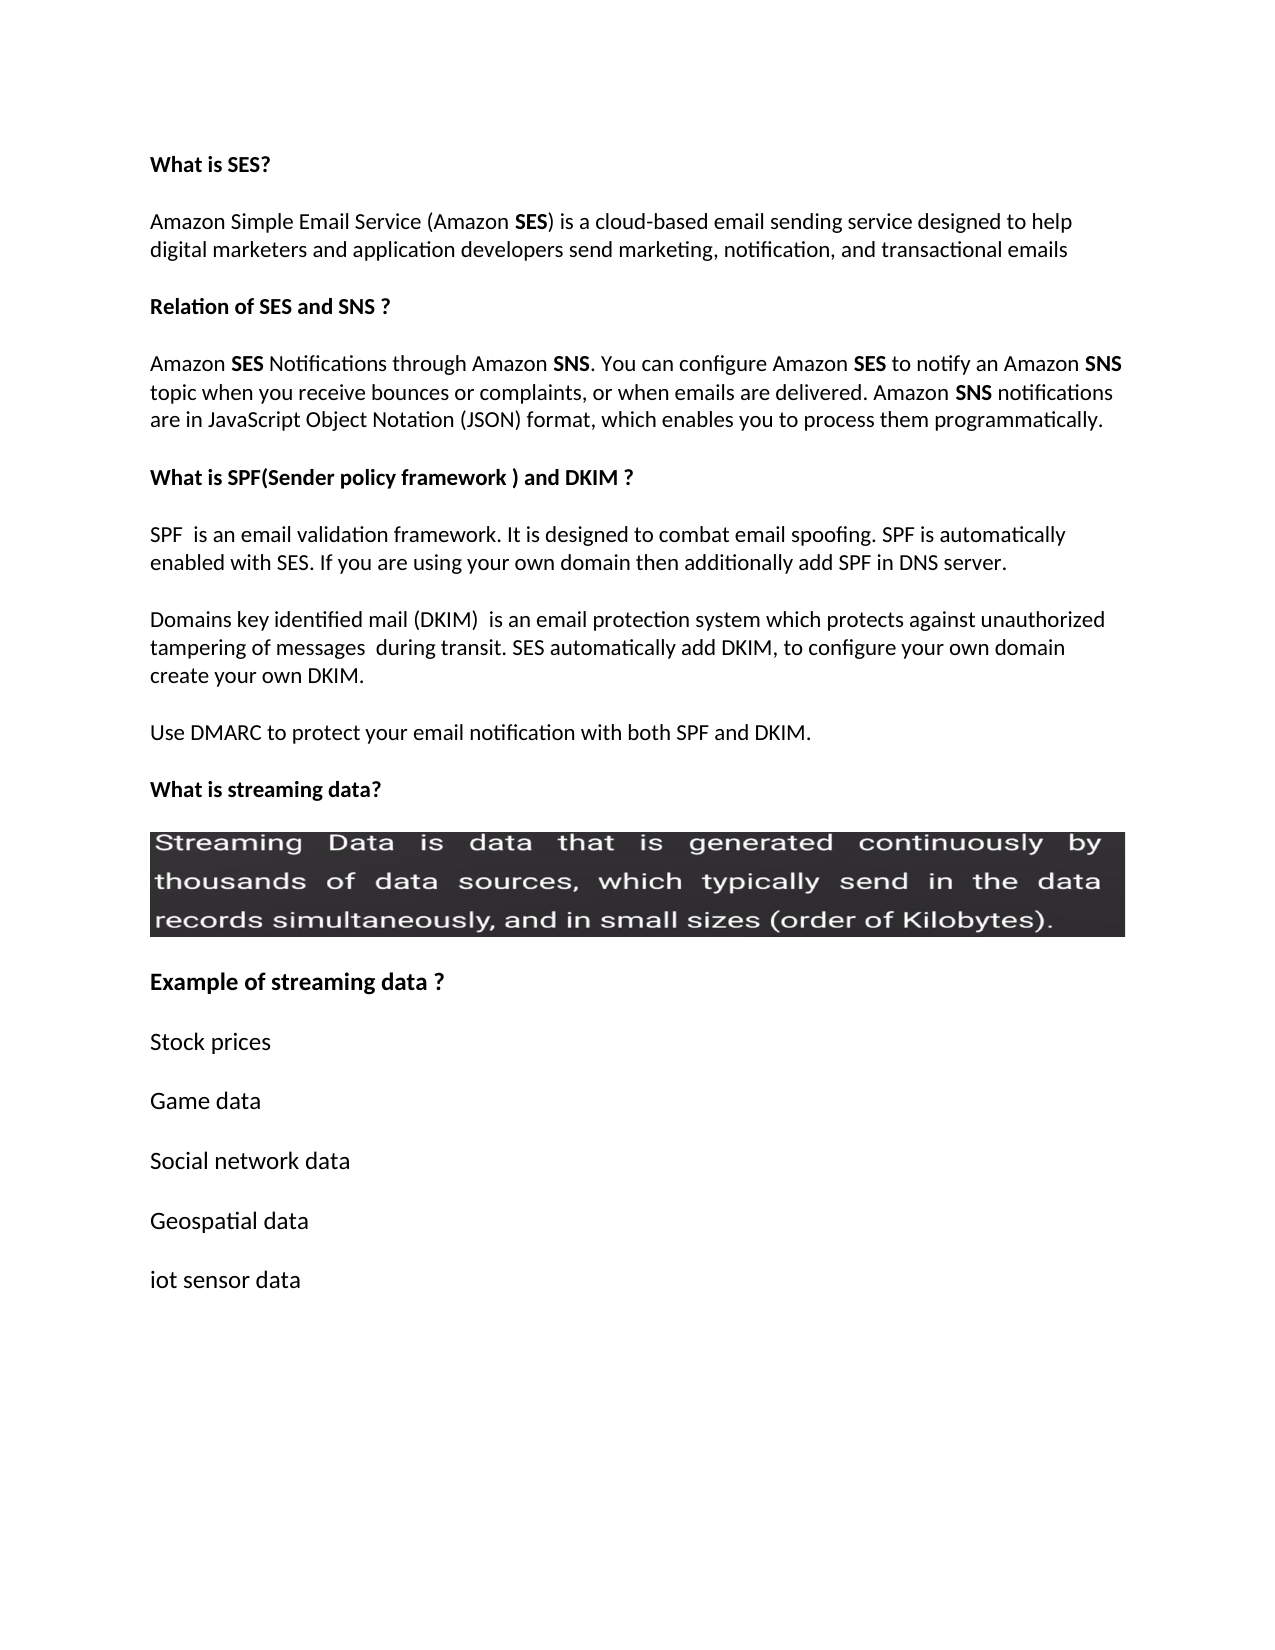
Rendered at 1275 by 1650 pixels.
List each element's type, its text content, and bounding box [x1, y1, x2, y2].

text iot sensor data [150, 1264, 1125, 1295]
text Use DMARC to protect your email notification with both SPF and DKIM. [150, 718, 1125, 746]
text Social network data [150, 1145, 1125, 1176]
text Geospatial data [150, 1205, 1125, 1235]
text What is streaming data? [150, 776, 1125, 804]
text Domains key identified mail (DKIM) is an email protection system which protects against unauthorized tampering of messages during transit. SES automatically add DKIM, to configure your own domain create your own DKIM. [150, 605, 1125, 689]
text Amazon SES Notifications through Amazon SNS. You can configure Amazon SES to notify an Amazon SNS topic when you receive bounces or complaints, or when emails are delivered. Amazon SNS notifications are in JavaScript Object Notation (JSON) format, which enables you to process them programmatically. [150, 349, 1125, 434]
text SPF is an email validation framework. It is designed to combat email spoofing. SPF is automatically enabled with SES. If you are using your own domain then additionally add SPF in DNS server. [150, 520, 1125, 576]
text What is SES? [150, 150, 1125, 178]
picture [150, 832, 1125, 937]
text What is SPF(Sender policy framework ) and DKIM ? [150, 463, 1125, 491]
text Amazon Simple Email Service (Amazon SES) is a cloud-based email sending service designed to help digital marketers and application developers send marketing, notification, and transactional emails [150, 207, 1125, 263]
text Game data [150, 1086, 1125, 1116]
text Example of streaming data ? [150, 966, 1125, 997]
text Relation of SES and SNS ? [150, 292, 1125, 320]
text Stock prices [150, 1026, 1125, 1056]
